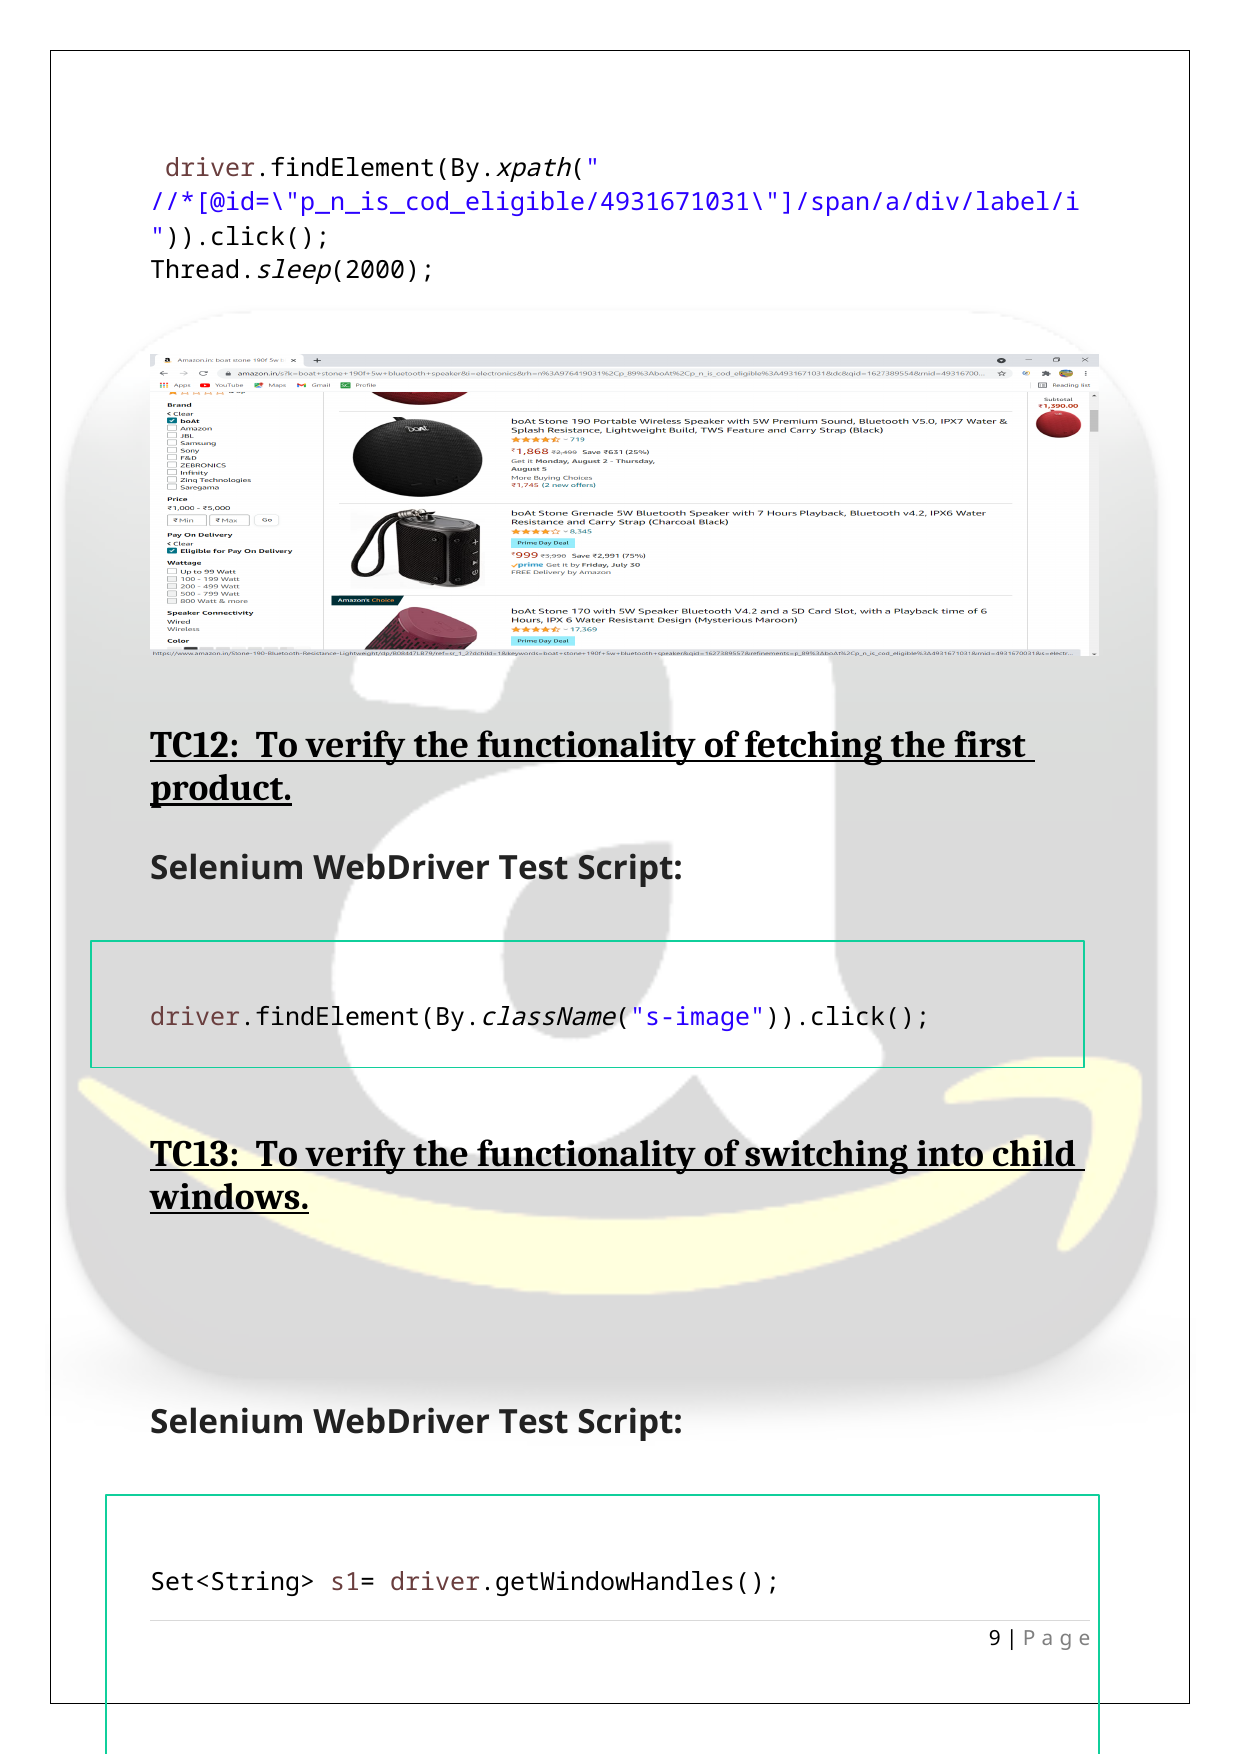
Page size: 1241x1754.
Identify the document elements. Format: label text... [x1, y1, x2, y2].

text Set<String> s1= driver.getWindowHandles(); [150, 1564, 1090, 1598]
text TC12: To verify the functionality of fetching the first product. [150, 724, 1090, 810]
text TC13: To verify the functionality of switching into child windows. [150, 1133, 1090, 1219]
text driver.findElement(By.xpath(" //*[@id=\"p_n_is_cod_eligible/4931671031\"]/span/a/div/label/i")).click(); [150, 150, 1090, 252]
text Selenium WebDriver Test Script: [150, 844, 1090, 889]
text Thread.sleep(2000); [150, 252, 1090, 286]
text driver.findElement(By.className("s-image")).click(); [150, 998, 1083, 1033]
text Selenium WebDriver Test Script: [150, 1398, 1090, 1444]
picture [150, 354, 1099, 656]
